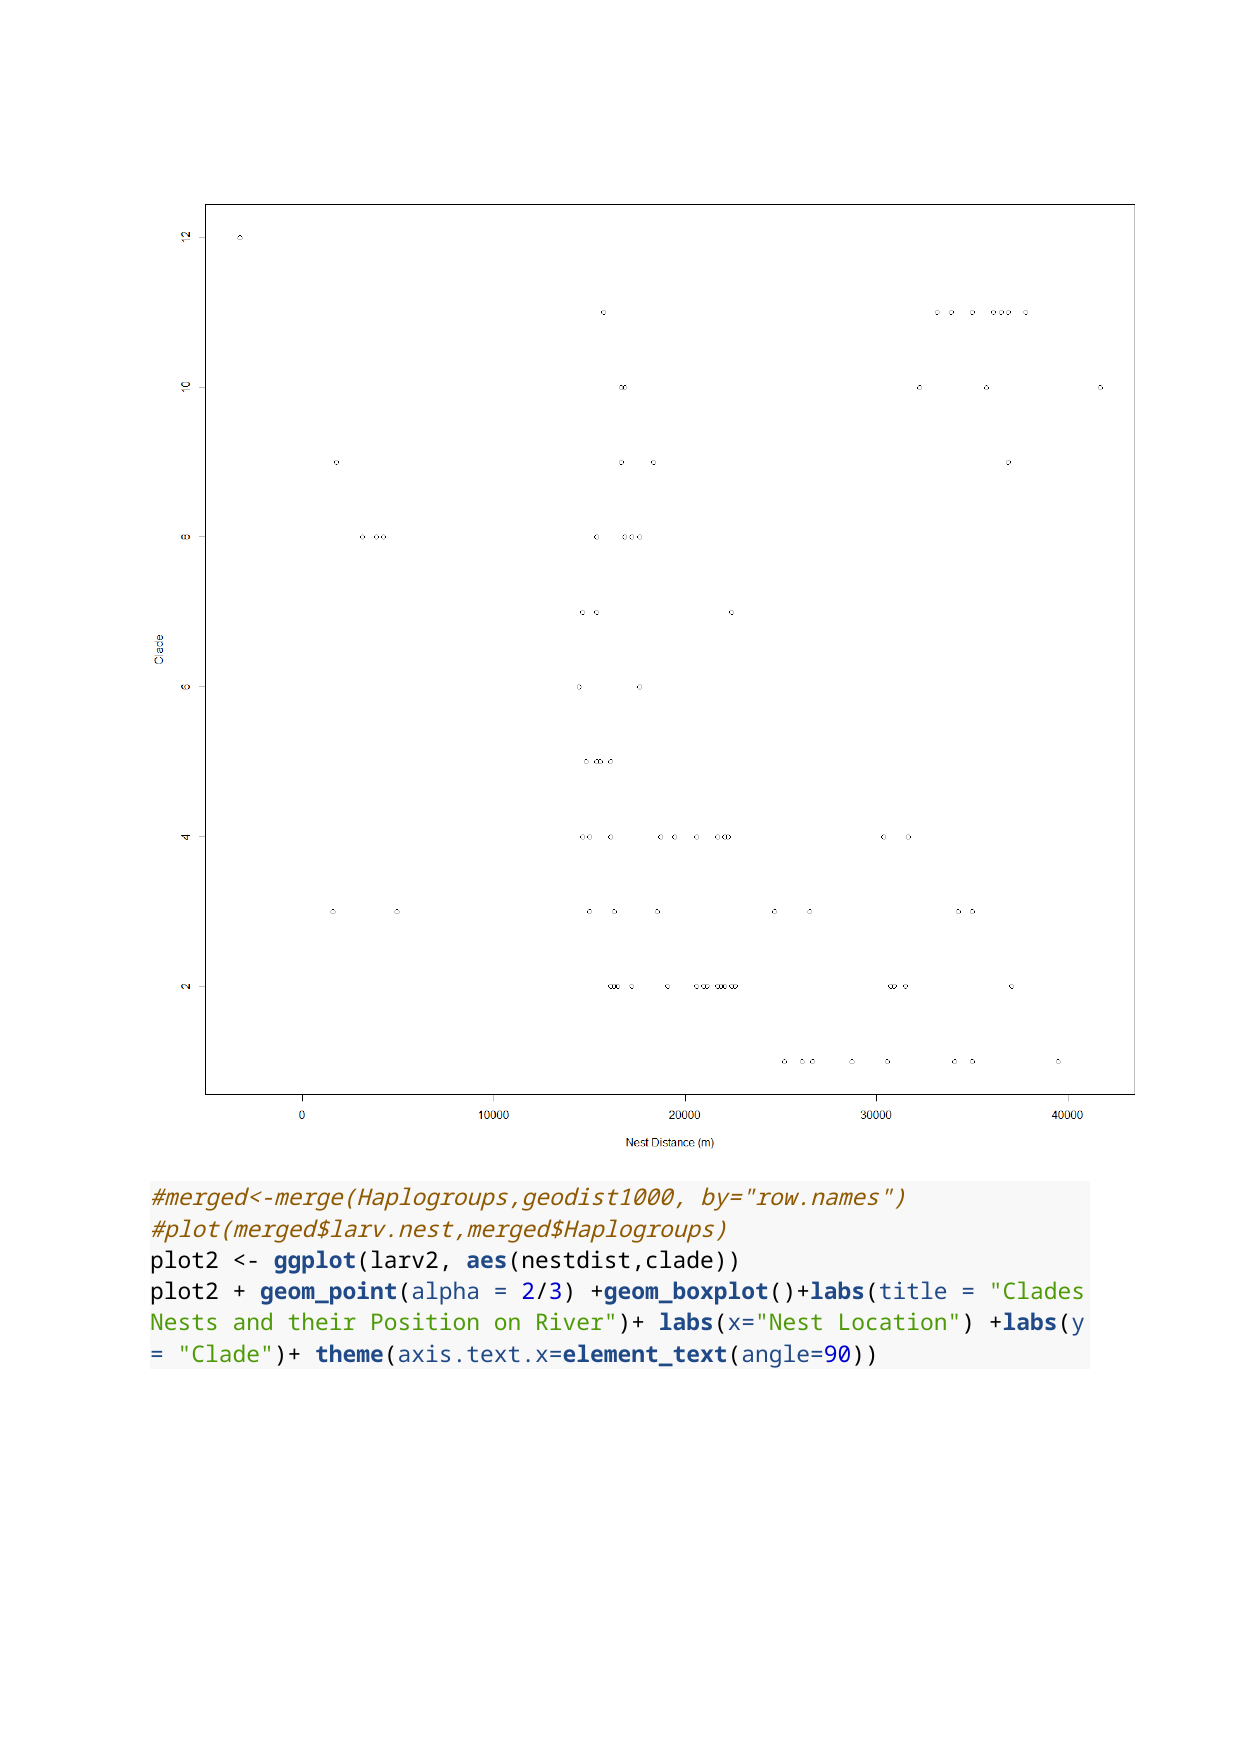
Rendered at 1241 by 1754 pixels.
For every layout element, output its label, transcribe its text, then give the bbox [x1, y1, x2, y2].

text #merged<-merge(Haplogroups,geodist1000, by="row.names") #plot(merged$larv.nest,merged$Haplogroups) plot2 <- ggplot(larv2, aes(nestdist,clade)) plot2 + geom_point(alpha = 2/3) +geom_boxplot()+labs(title = "Clades Nests and their Position on River")+ labs(x="Nest Location") +labs(y = "Clade")+ theme(axis.text.x=element_text(angle=90)) [727, 1181, 1090, 1369]
picture [150, 150, 1163, 1163]
